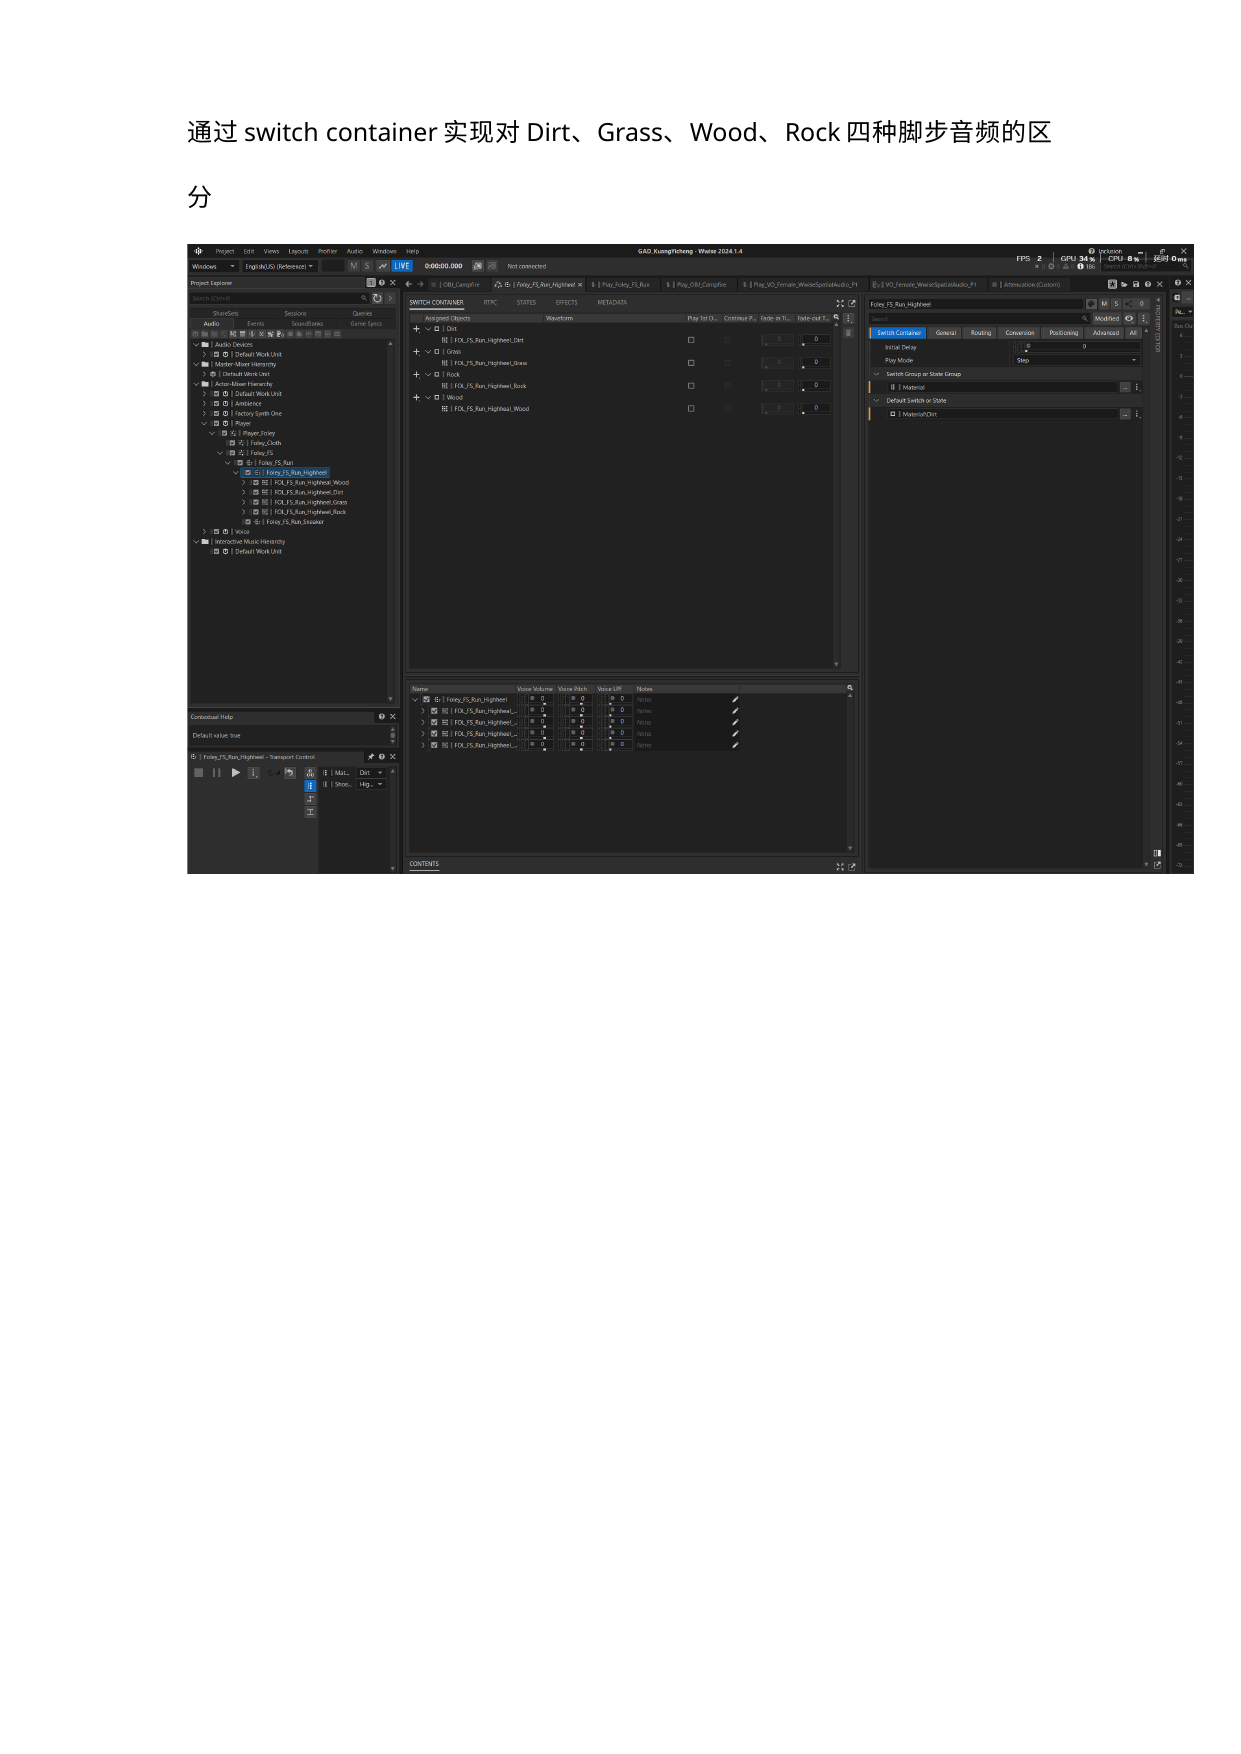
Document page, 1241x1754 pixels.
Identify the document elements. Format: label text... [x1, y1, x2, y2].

list 通过switch container实现对Dirt、Grass、Wood、Rock四种脚步音频的区分 [187, 98, 1053, 228]
picture [187, 244, 1194, 874]
